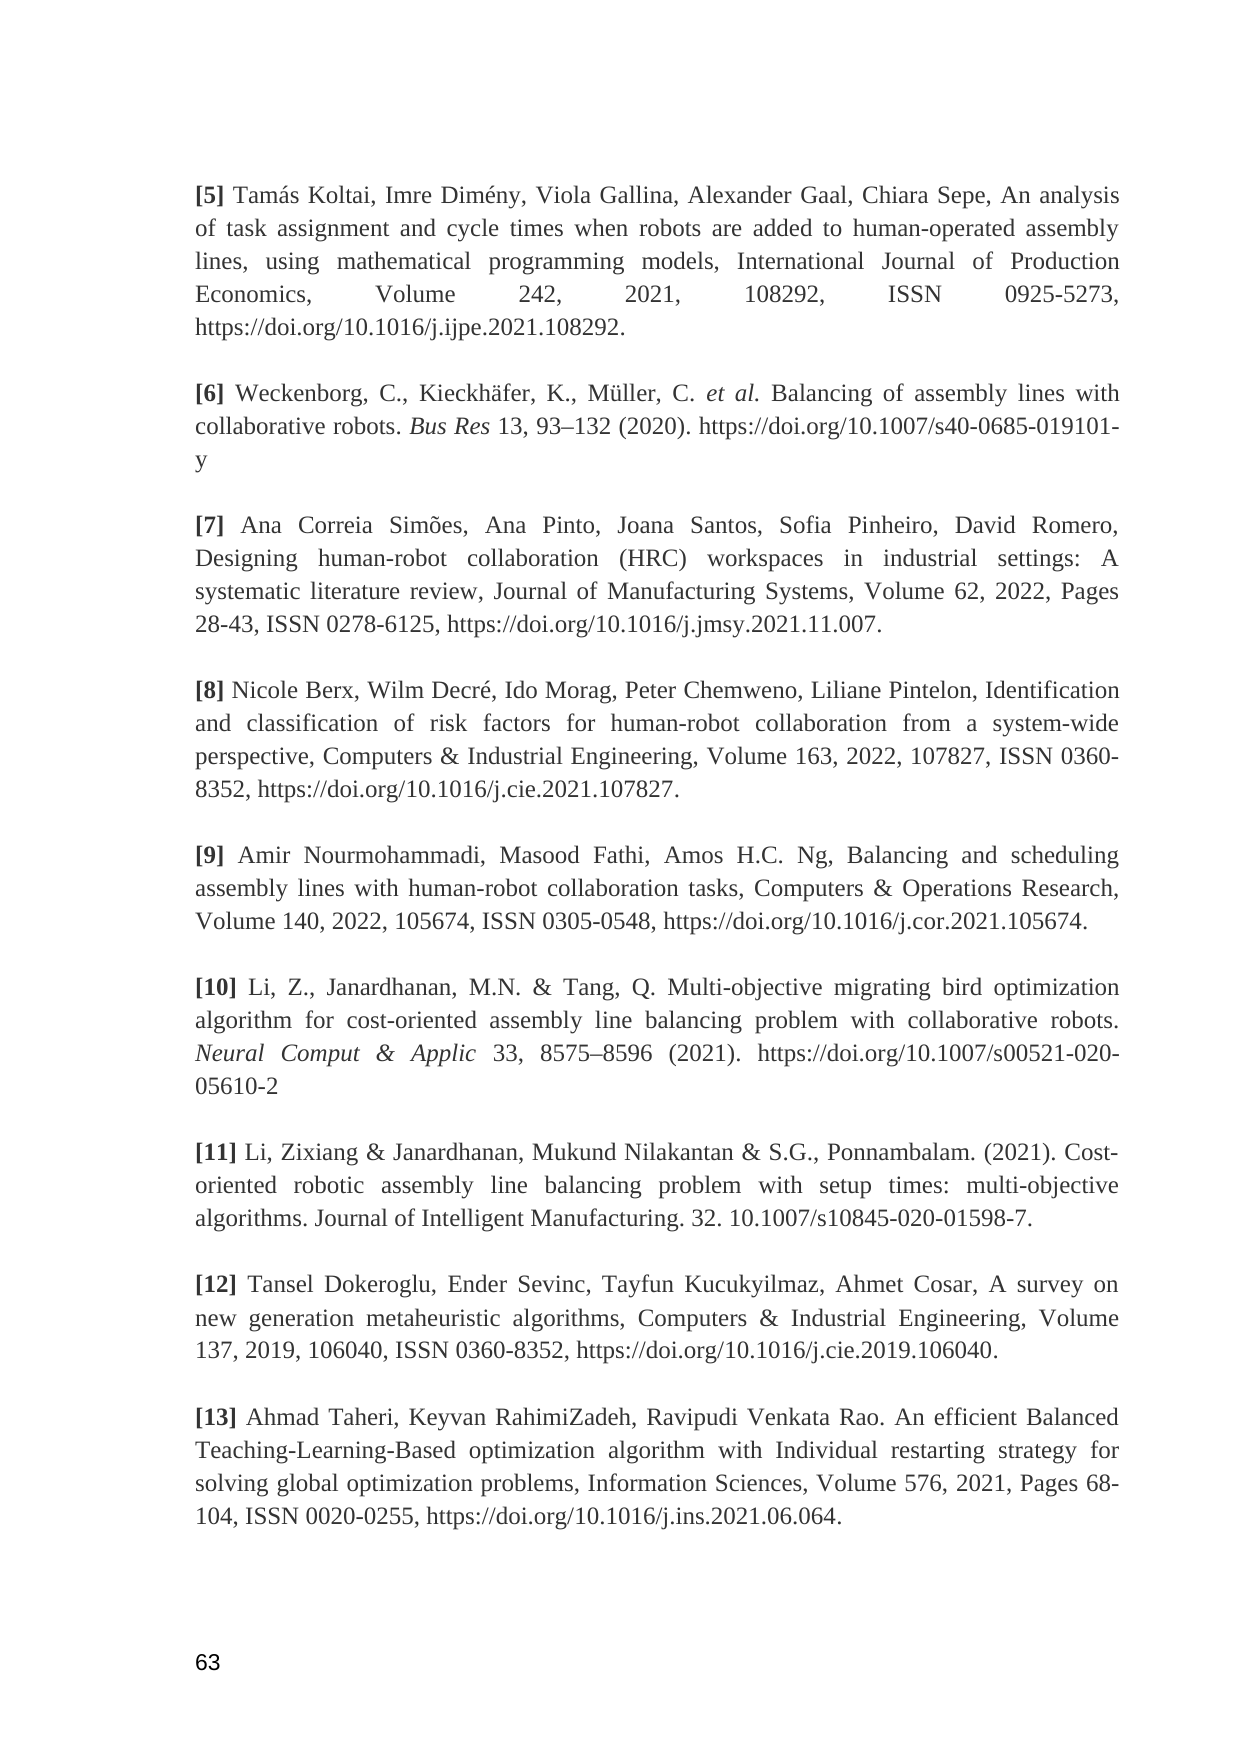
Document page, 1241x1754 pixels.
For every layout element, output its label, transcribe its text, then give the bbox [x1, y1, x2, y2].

text [5] Tamás Koltai, Imre Dimény, Viola Gallina, Alexander Gaal, Chiara Sepe, An analysis of task assignment and cycle times when robots are added to human-operated assembly lines, using mathematical programming models, International Journal of Production Economics, Volume 242, 2021, 108292, ISSN 0925-5273, https://doi.org/10.1016/j.ijpe.2021.108292. [195, 180, 1120, 341]
text [12] Tansel Dokeroglu, Ender Sevinc, Tayfun Kucukyilmaz, Ahmet Cosar, A survey on new generation metaheuristic algorithms, Computers & Industrial Engineering, Volume 137, 2019, 106040, ISSN 0360-8352, https://doi.org/10.1016/j.cie.2019.106040. [195, 1269, 1120, 1364]
text [7] Ana Correia Simões, Ana Pinto, Joana Santos, Sofia Pinheiro, David Romero, Designing human-robot collaboration (HRC) workspaces in industrial settings: A systematic literature review, Journal of Manufacturing Systems, Volume 62, 2022, Pages 28-43, ISSN 0278-6125, https://doi.org/10.1016/j.jmsy.2021.11.007. [195, 510, 1120, 638]
text [9] Amir Nourmohammadi, Masood Fathi, Amos H.C. Ng, Balancing and scheduling assembly lines with human-robot collaboration tasks, Computers & Operations Research, Volume 140, 2022, 105674, ISSN 0305-0548, https://doi.org/10.1016/j.cor.2021.105674. [195, 840, 1120, 935]
text [6] Weckenborg, C., Kieckhäfer, K., Müller, C. et al. Balancing of assembly lines with collaborative robots. Bus Res 13, 93–132 (2020). https://doi.org/10.1007/s40-0685-019101-y [195, 378, 1120, 473]
text [13] Ahmad Taheri, Keyvan RahimiZadeh, Ravipudi Venkata Rao. An efficient Balanced Teaching-Learning-Based optimization algorithm with Individual restarting strategy for solving global optimization problems, Information Sciences, Volume 576, 2021, Pages 68-104, ISSN 0020-0255, https://doi.org/10.1016/j.ins.2021.06.064. [195, 1402, 1120, 1529]
text [10] Li, Z., Janardhanan, M.N. & Tang, Q. Multi-objective migrating bird optimization algorithm for cost-oriented assembly line balancing problem with collaborative robots. Neural Comput & Applic 33, 8575–8596 (2021). https://doi.org/10.1007/s00521-020-05610-2 [195, 972, 1120, 1100]
text [11] Li, Zixiang & Janardhanan, Mukund Nilakantan & S.G., Ponnambalam. (2021). Cost-oriented robotic assembly line balancing problem with setup times: multi-objective algorithms. Journal of Intelligent Manufacturing. 32. 10.1007/s10845-020-01598-7. [195, 1137, 1120, 1232]
text [8] Nicole Berx, Wilm Decré, Ido Morag, Peter Chemweno, Liliane Pintelon, Identification and classification of risk factors for human-robot collaboration from a system-wide perspective, Computers & Industrial Engineering, Volume 163, 2022, 107827, ISSN 0360-8352, https://doi.org/10.1016/j.cie.2021.107827. [195, 675, 1120, 803]
